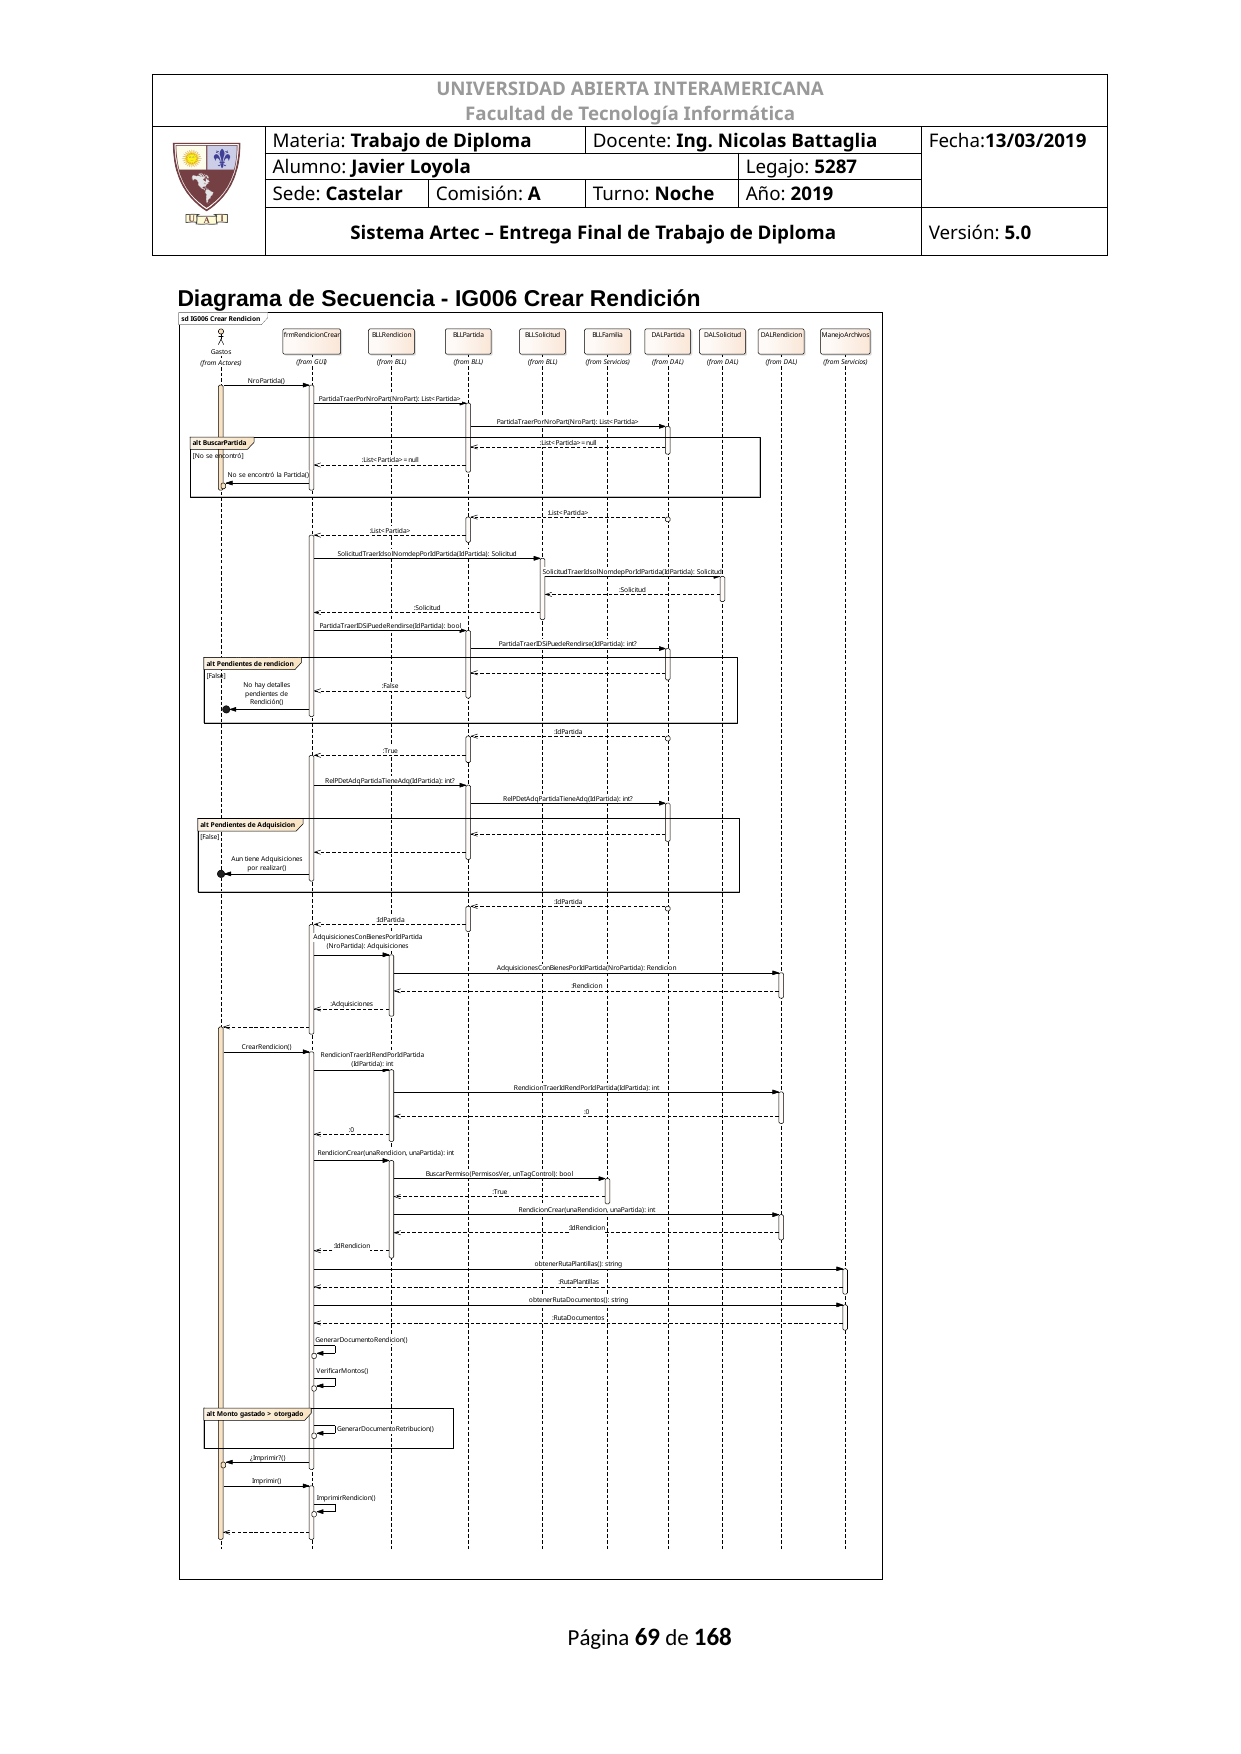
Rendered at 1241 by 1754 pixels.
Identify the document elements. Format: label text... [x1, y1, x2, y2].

text Diagrama de Secuencia - IG006 Crear Rendición [177, 284, 1122, 311]
picture [157, 136, 257, 228]
